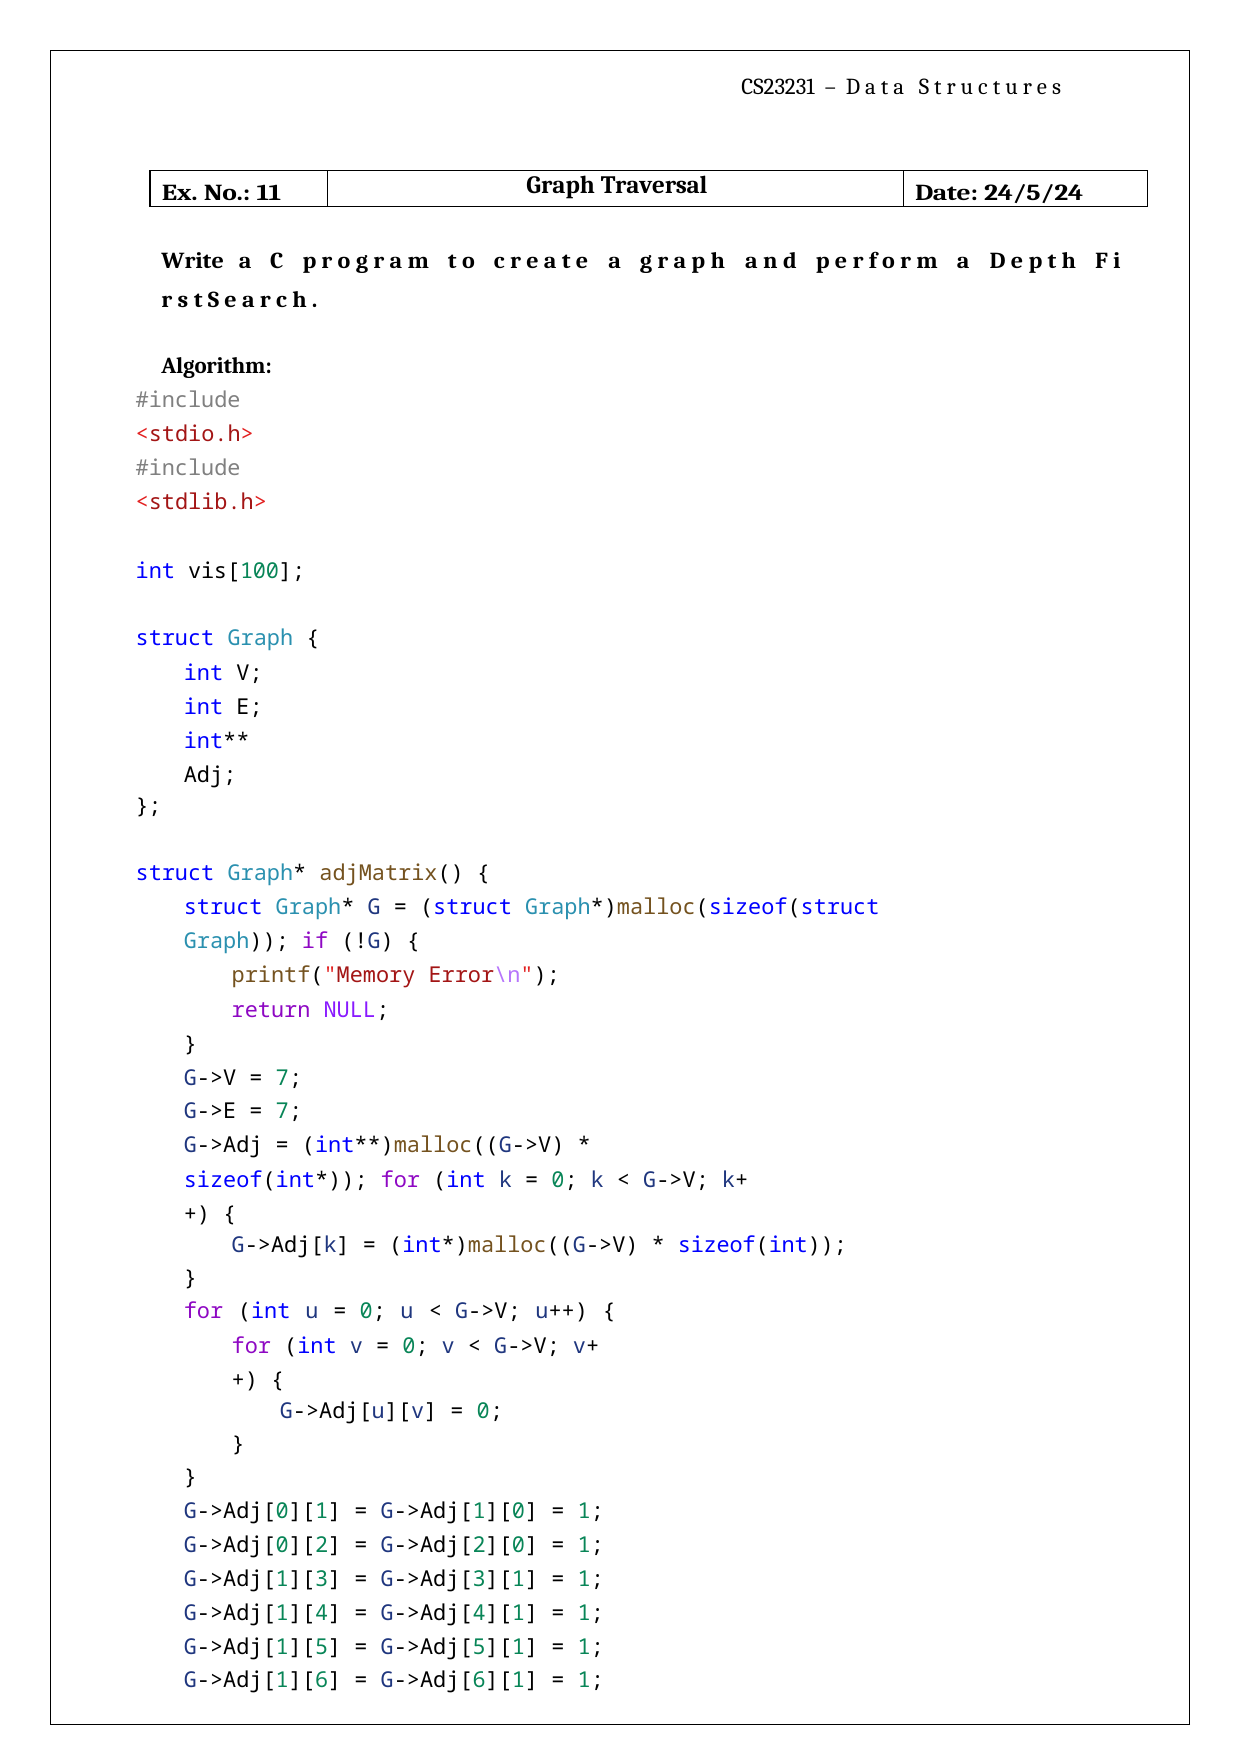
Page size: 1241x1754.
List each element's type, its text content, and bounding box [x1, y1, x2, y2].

text G->Adj[1][6] = G->Adj[6][1] = 1; [183, 1664, 1159, 1694]
text G->Adj[0][2] = G->Adj[2][0] = 1; [183, 1529, 1159, 1559]
text G->Adj[k] = (int*)malloc((G->V) * sizeof(int)); [231, 1232, 1159, 1257]
text } [183, 1261, 1159, 1291]
text Algorithm: #include <stdio.h> #include <stdlib.h> [135, 353, 366, 516]
text struct Graph* adjMatrix() { [135, 857, 1159, 887]
text Write a C p r o g r a m t o c r e a t e a g r a p h a n d p e r f o r m a D e p t h F i r s t S e a r c h . [161, 248, 1132, 313]
text G->Adj[u][v] = 0; [279, 1398, 1159, 1423]
text G->E = 7; [183, 1096, 1159, 1125]
table_header Ex. No.: 11 [151, 171, 327, 206]
text G->Adj = (int**)malloc((G->V) * sizeof(int*)); for (int k = 0; k < G->V; k++) { [183, 1129, 766, 1228]
table_header Date: 24/5/24 [904, 171, 1147, 206]
text struct Graph* G = (struct Graph*)malloc(sizeof(struct Graph)); if (!G) { [183, 891, 929, 955]
text } [231, 1427, 1159, 1457]
text G->Adj[0][1] = G->Adj[1][0] = 1; [183, 1495, 1159, 1525]
table_header Graph Traversal [328, 171, 903, 206]
text printf("Memory Error\n"); return NULL; [231, 959, 590, 1023]
text int vis[100]; [135, 555, 1159, 584]
text for (int u = 0; u < G->V; u++) { for (int v = 0; v < G->V; v++) { [183, 1295, 616, 1393]
text G->Adj[1][3] = G->Adj[3][1] = 1; [183, 1563, 1159, 1593]
text } [183, 1028, 1159, 1058]
text int E; int** Adj; [183, 691, 313, 789]
text G->V = 7; [183, 1062, 1159, 1091]
text struct Graph { int V; [135, 622, 334, 686]
text G->Adj[1][4] = G->Adj[4][1] = 1; [183, 1597, 1159, 1627]
text }; [135, 793, 1159, 819]
text } [183, 1461, 1159, 1491]
text G->Adj[1][5] = G->Adj[5][1] = 1; [183, 1631, 1159, 1661]
